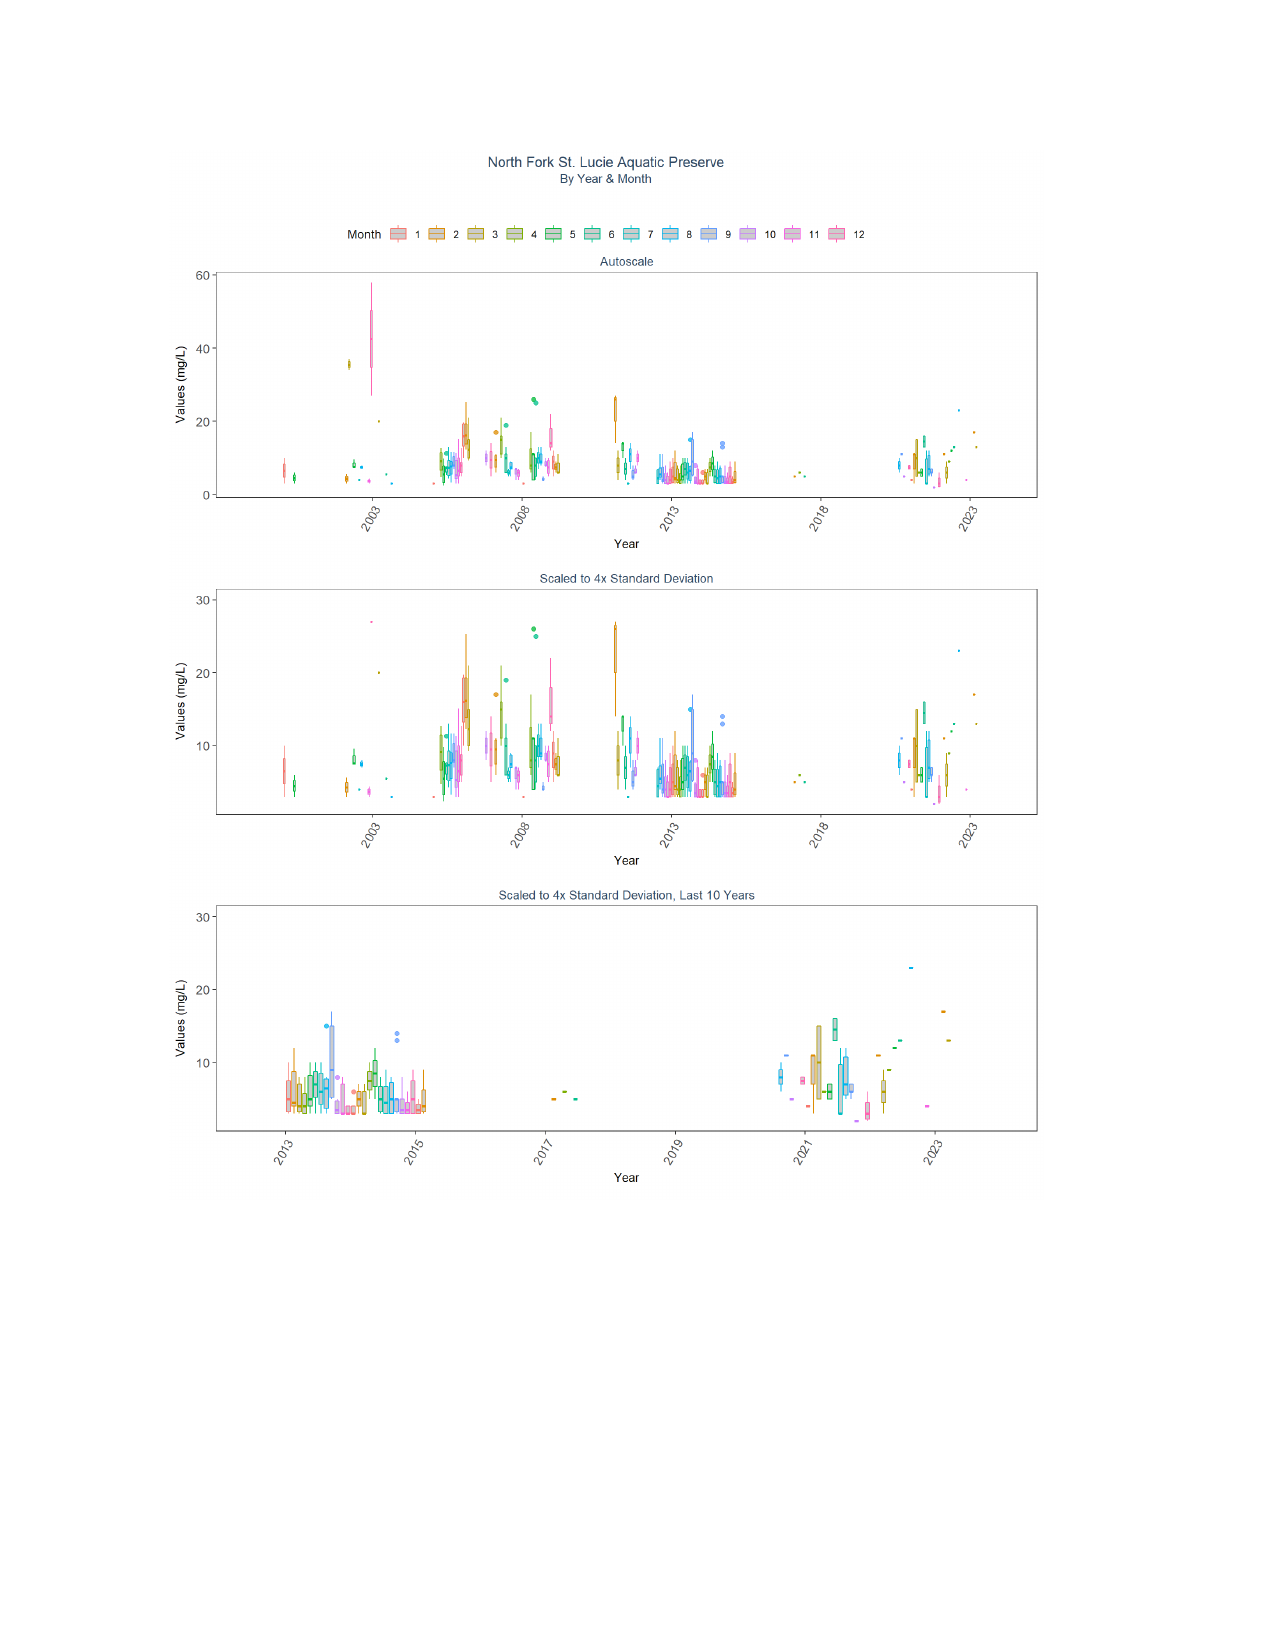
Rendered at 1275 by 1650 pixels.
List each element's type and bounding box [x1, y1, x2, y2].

picture [168, 150, 1044, 1200]
